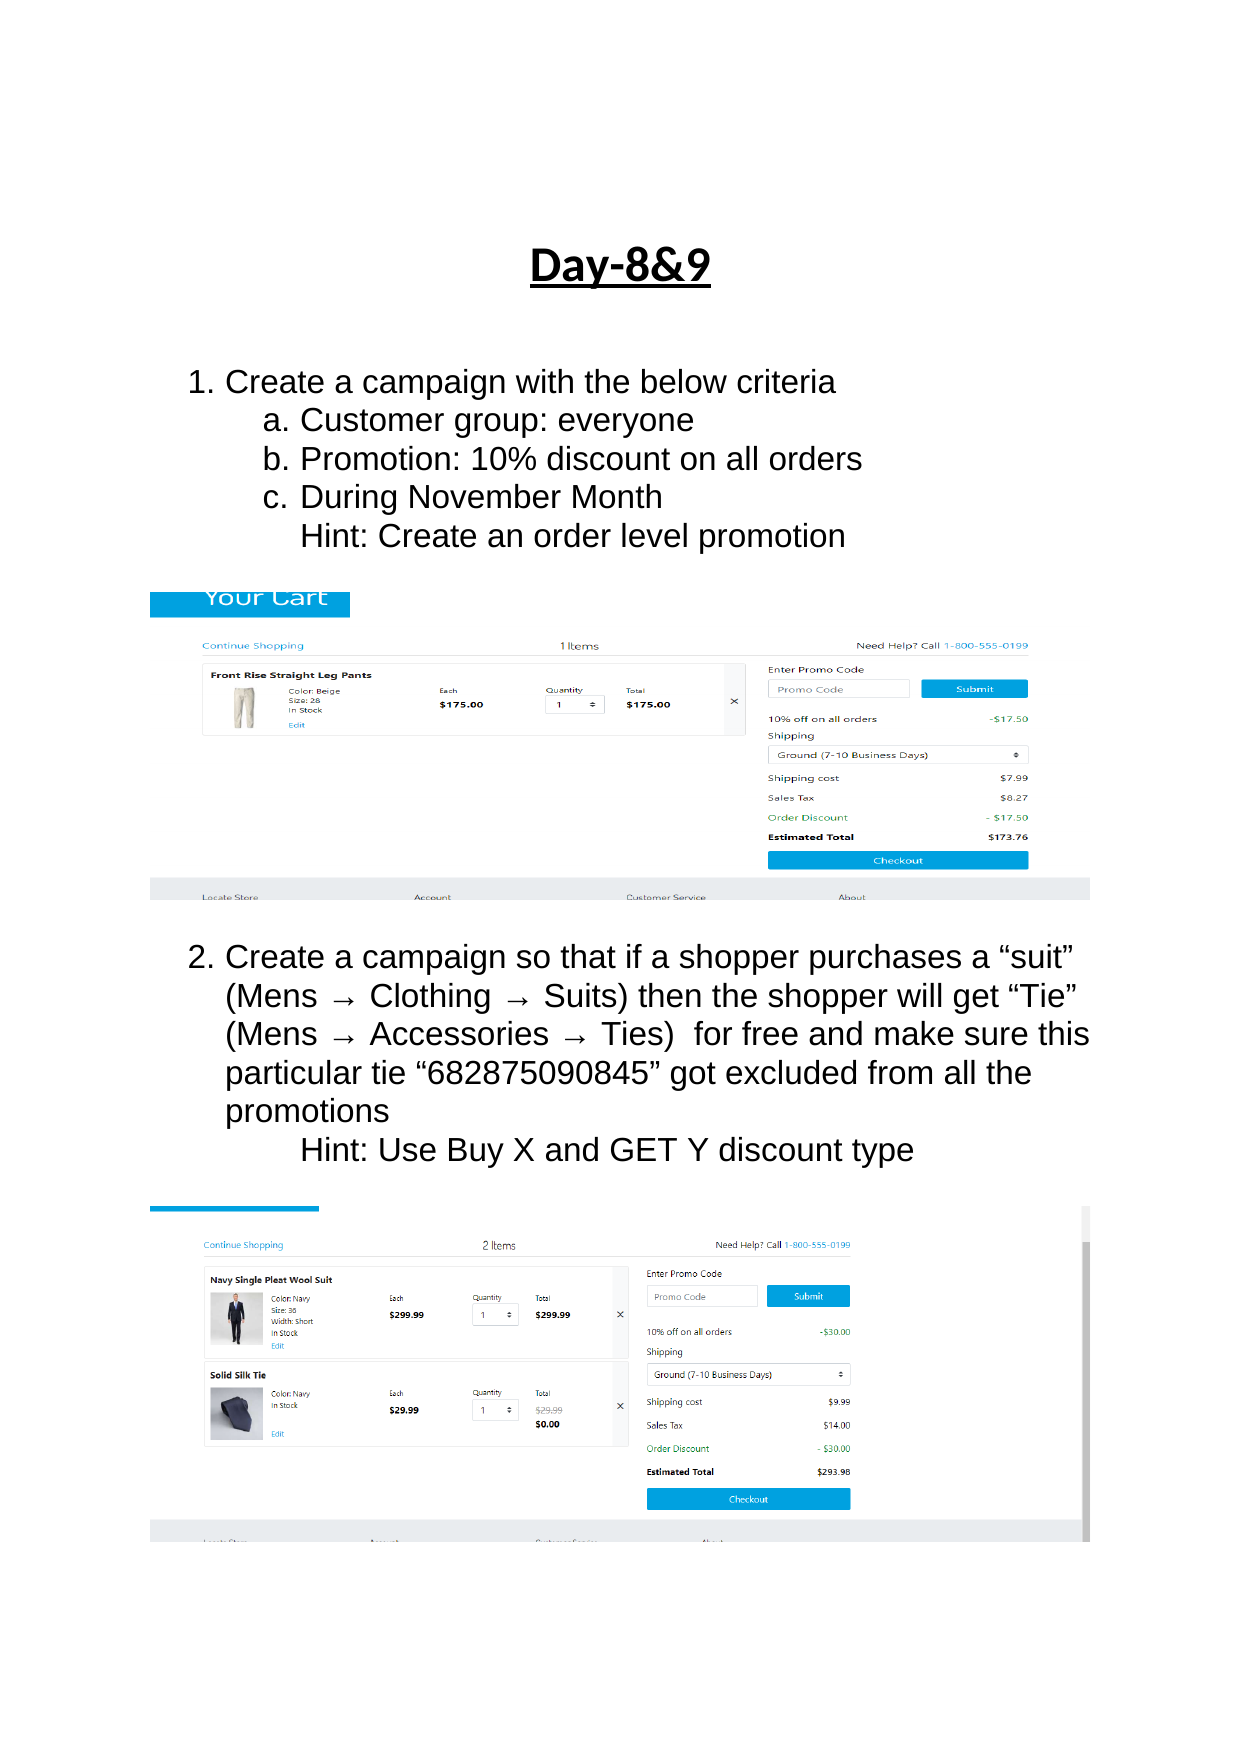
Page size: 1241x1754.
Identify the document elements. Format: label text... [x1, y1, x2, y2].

text Hint: Use Buy X and GET Y discount type [150, 1130, 1090, 1168]
picture [150, 592, 1090, 900]
list During November Month [262, 477, 1090, 516]
list Create a campaign with the below criteria [187, 362, 1090, 400]
list Promotion: 10% discount on all orders [262, 439, 1090, 477]
text Hint: Create an order level promotion [150, 516, 1090, 554]
list Create a campaign so that if a shopper purchases a “suit” (Mens → Clothing → Suits) then the shopper will get “Tie” (Mens → Accessories → Ties) for free and make sure this particular tie “682875090845” got excluded from all the promotions [187, 938, 1090, 1130]
picture [150, 1206, 1091, 1542]
text Day-8&9 [150, 232, 1090, 293]
list Customer group: everyone [262, 400, 1090, 439]
